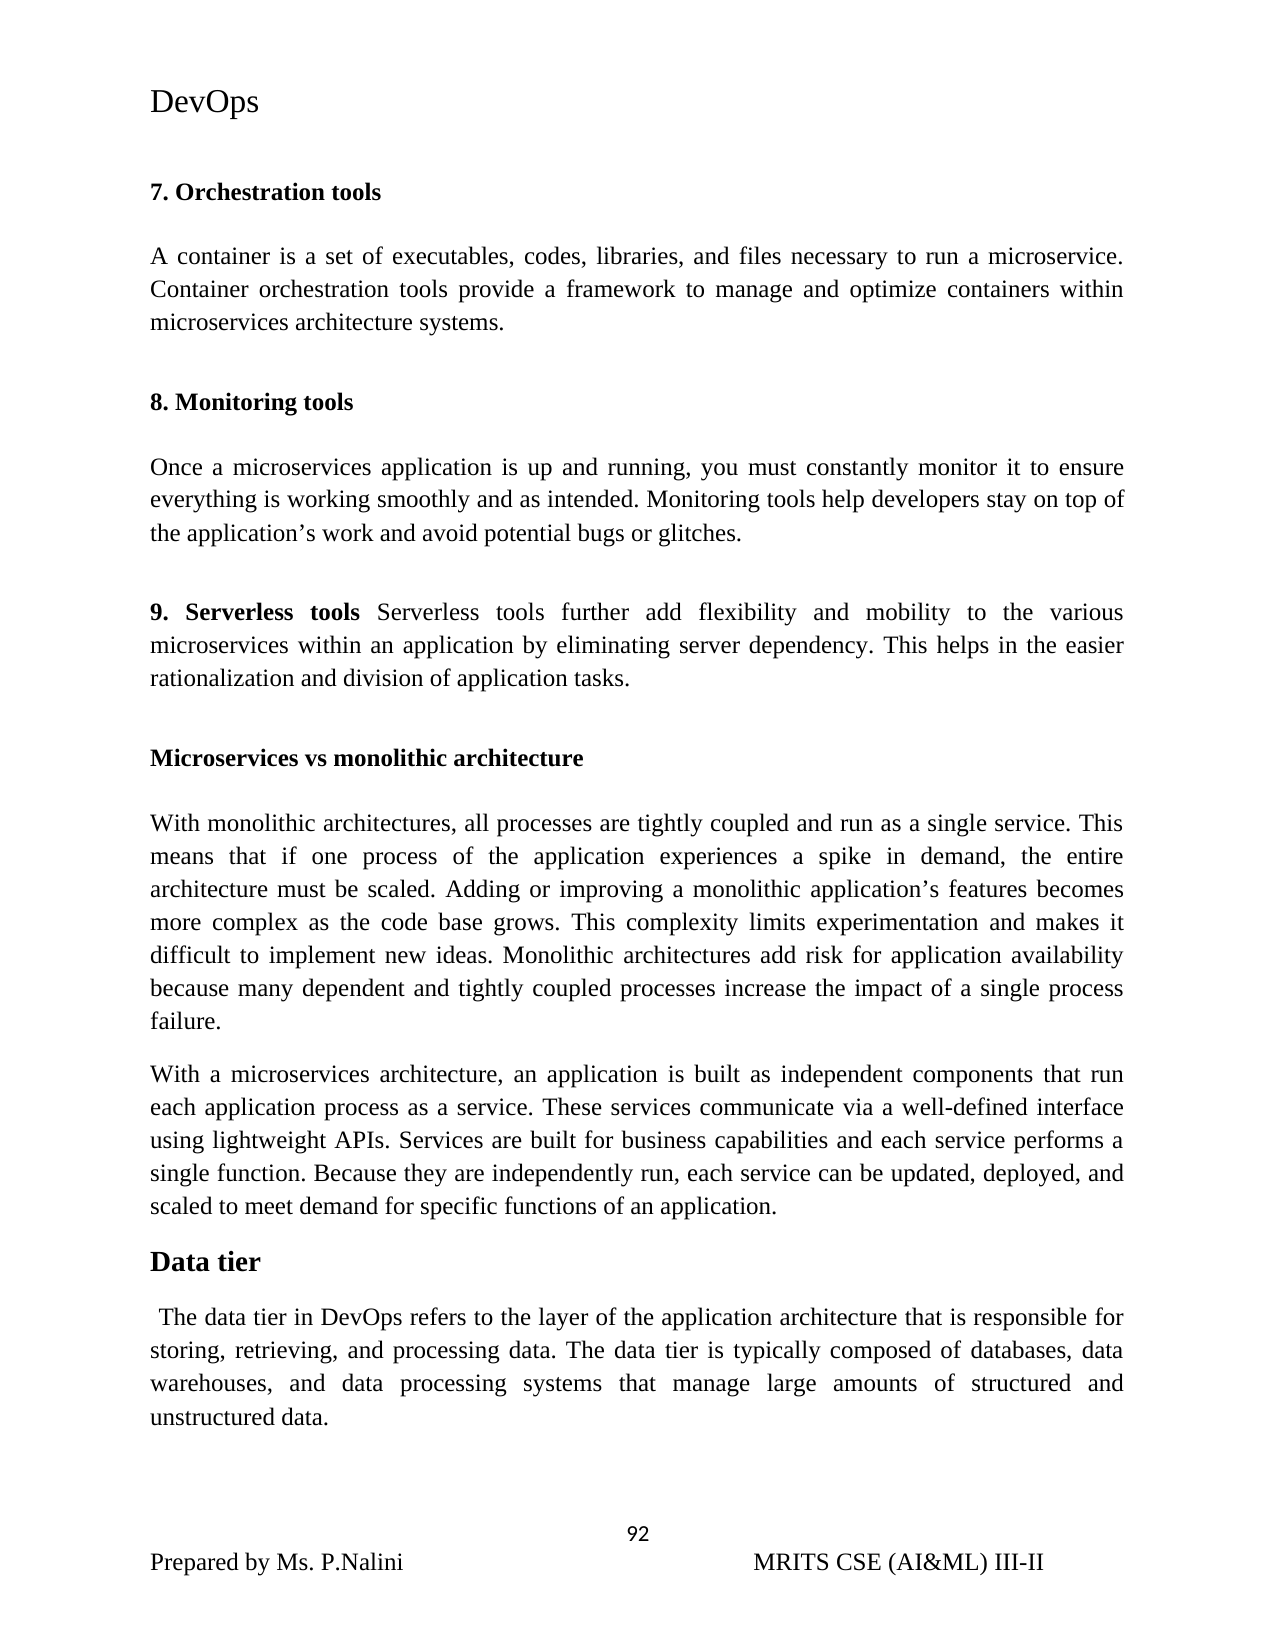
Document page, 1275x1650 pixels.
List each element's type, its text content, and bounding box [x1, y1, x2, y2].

text 9. Serverless tools Serverless tools further add flexibility and mobility to the various microservices within an application by eliminating server dependency. This helps in the easier rationalization and division of application tasks. [150, 597, 1125, 692]
subtitle 7. Orchestration tools [150, 177, 1125, 206]
text A container is a set of executables, codes, libraries, and files necessary to run a microservice. Container orchestration tools provide a framework to manage and optimize containers within microservices architecture systems. [150, 241, 1125, 336]
subtitle Microservices vs monolithic architecture [150, 743, 1125, 772]
subtitle 8. Monitoring tools [150, 387, 1125, 416]
text The data tier in DevOps refers to the layer of the application architecture that is responsible for storing, retrieving, and processing data. The data tier is typically composed of databases, data warehouses, and data processing systems that manage large amounts of structured and unstructured data. [150, 1302, 1125, 1430]
text With monolithic architectures, all processes are tightly coupled and run as a single service. This means that if one process of the application experiences a spike in demand, the entire architecture must be scaled. Adding or improving a monolithic application’s features becomes more complex as the code base grows. This complexity limits experimentation and makes it difficult to implement new ideas. Monolithic architectures add risk for application availability because many dependent and tightly coupled processes increase the impact of a single process failure. [150, 808, 1125, 1034]
text Once a microservices application is up and running, you must constantly monitor it to ensure everything is working smoothly and as intended. Monitoring tools help developers stay on top of the application’s work and avoid potential bugs or glitches. [150, 452, 1125, 546]
text Data tier [150, 1244, 1125, 1277]
text With a microservices architecture, an application is built as independent components that run each application process as a service. These services communicate via a well-defined interface using lightweight APIs. Services are built for business capabilities and each service performs a single function. Because they are independently run, each service can be updated, deployed, and scaled to meet demand for specific functions of an application. [150, 1059, 1125, 1220]
